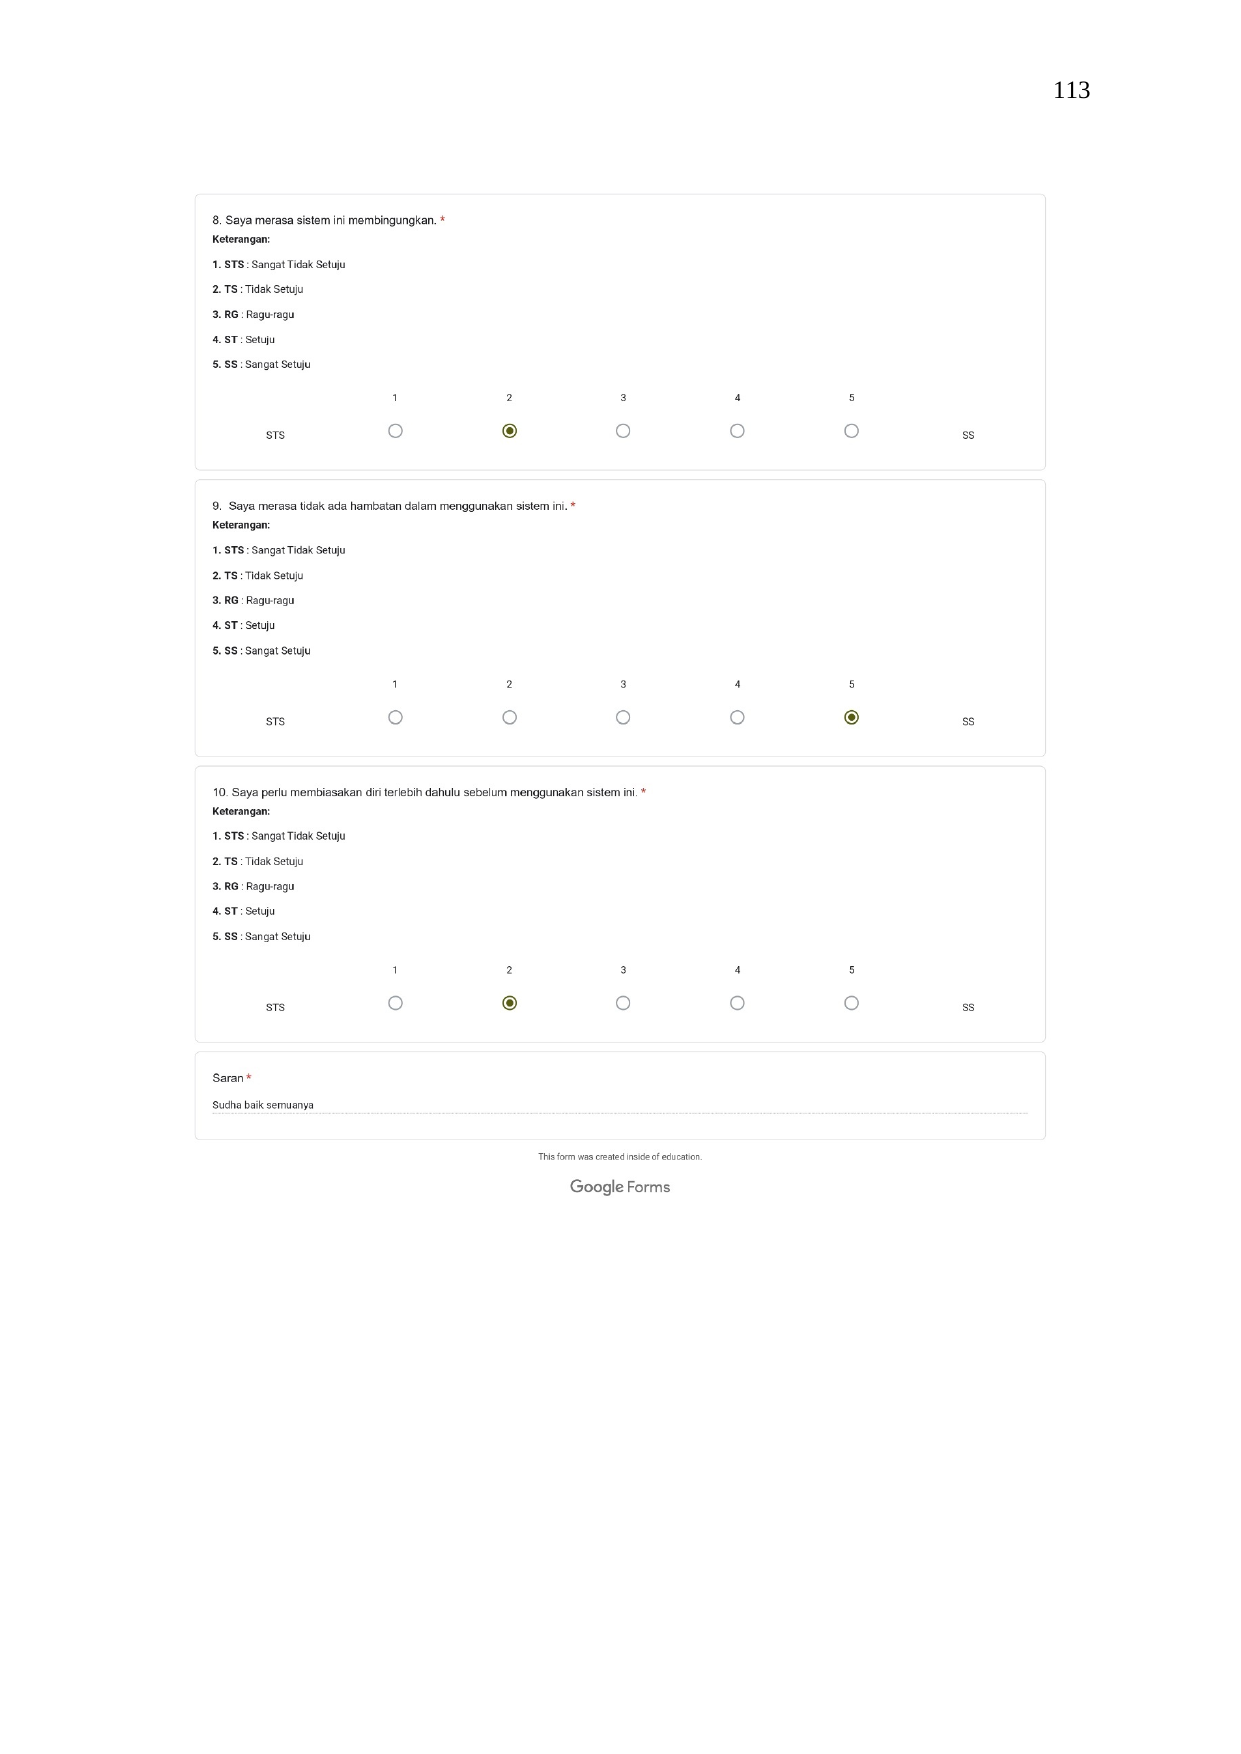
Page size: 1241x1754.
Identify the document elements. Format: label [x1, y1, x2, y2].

picture [150, 150, 1090, 1480]
